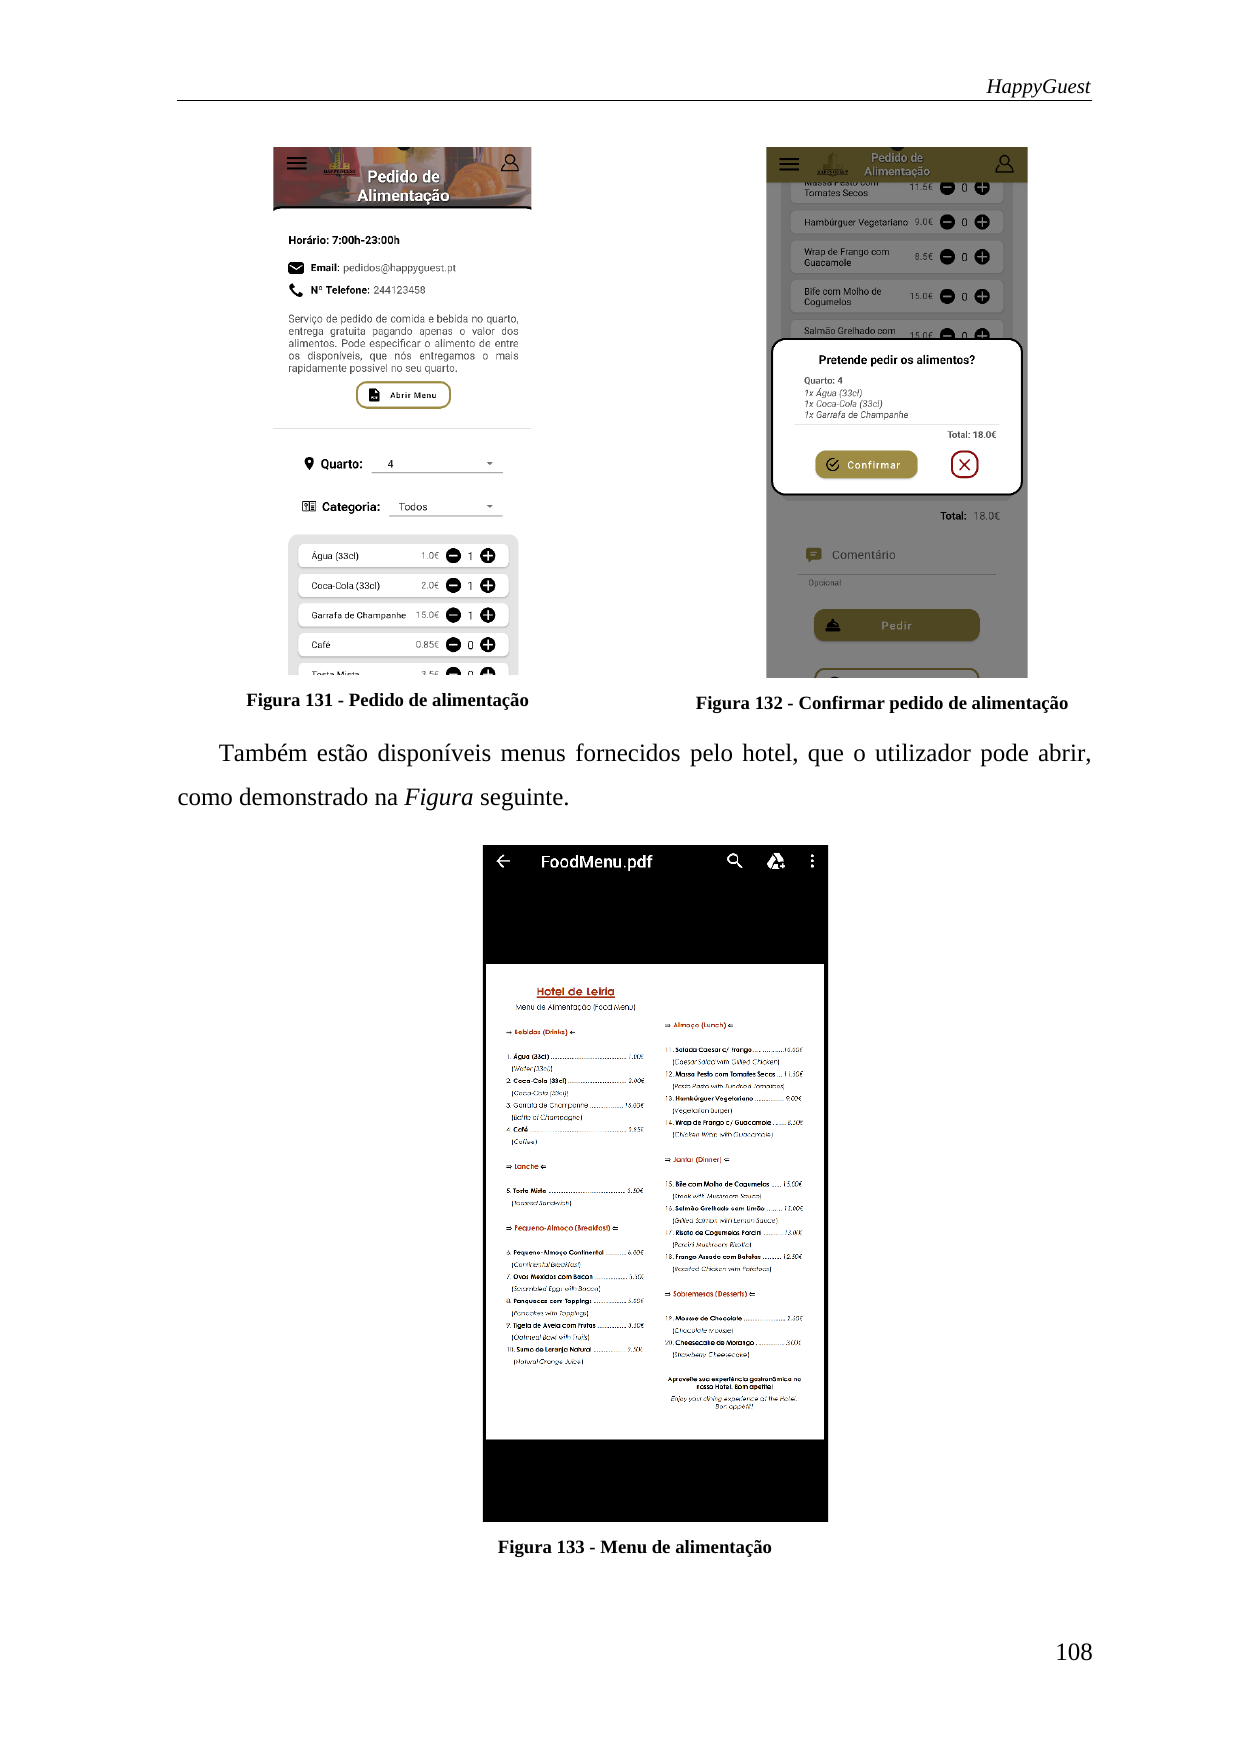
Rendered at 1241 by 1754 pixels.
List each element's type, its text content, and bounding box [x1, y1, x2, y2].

picture [482, 845, 829, 1522]
picture [273, 147, 532, 675]
text Também estão disponíveis menus fornecidos pelo hotel, que o utilizador pode abrir, como demonstrado na Figura seguinte. [177, 738, 1092, 810]
picture [766, 147, 1028, 678]
